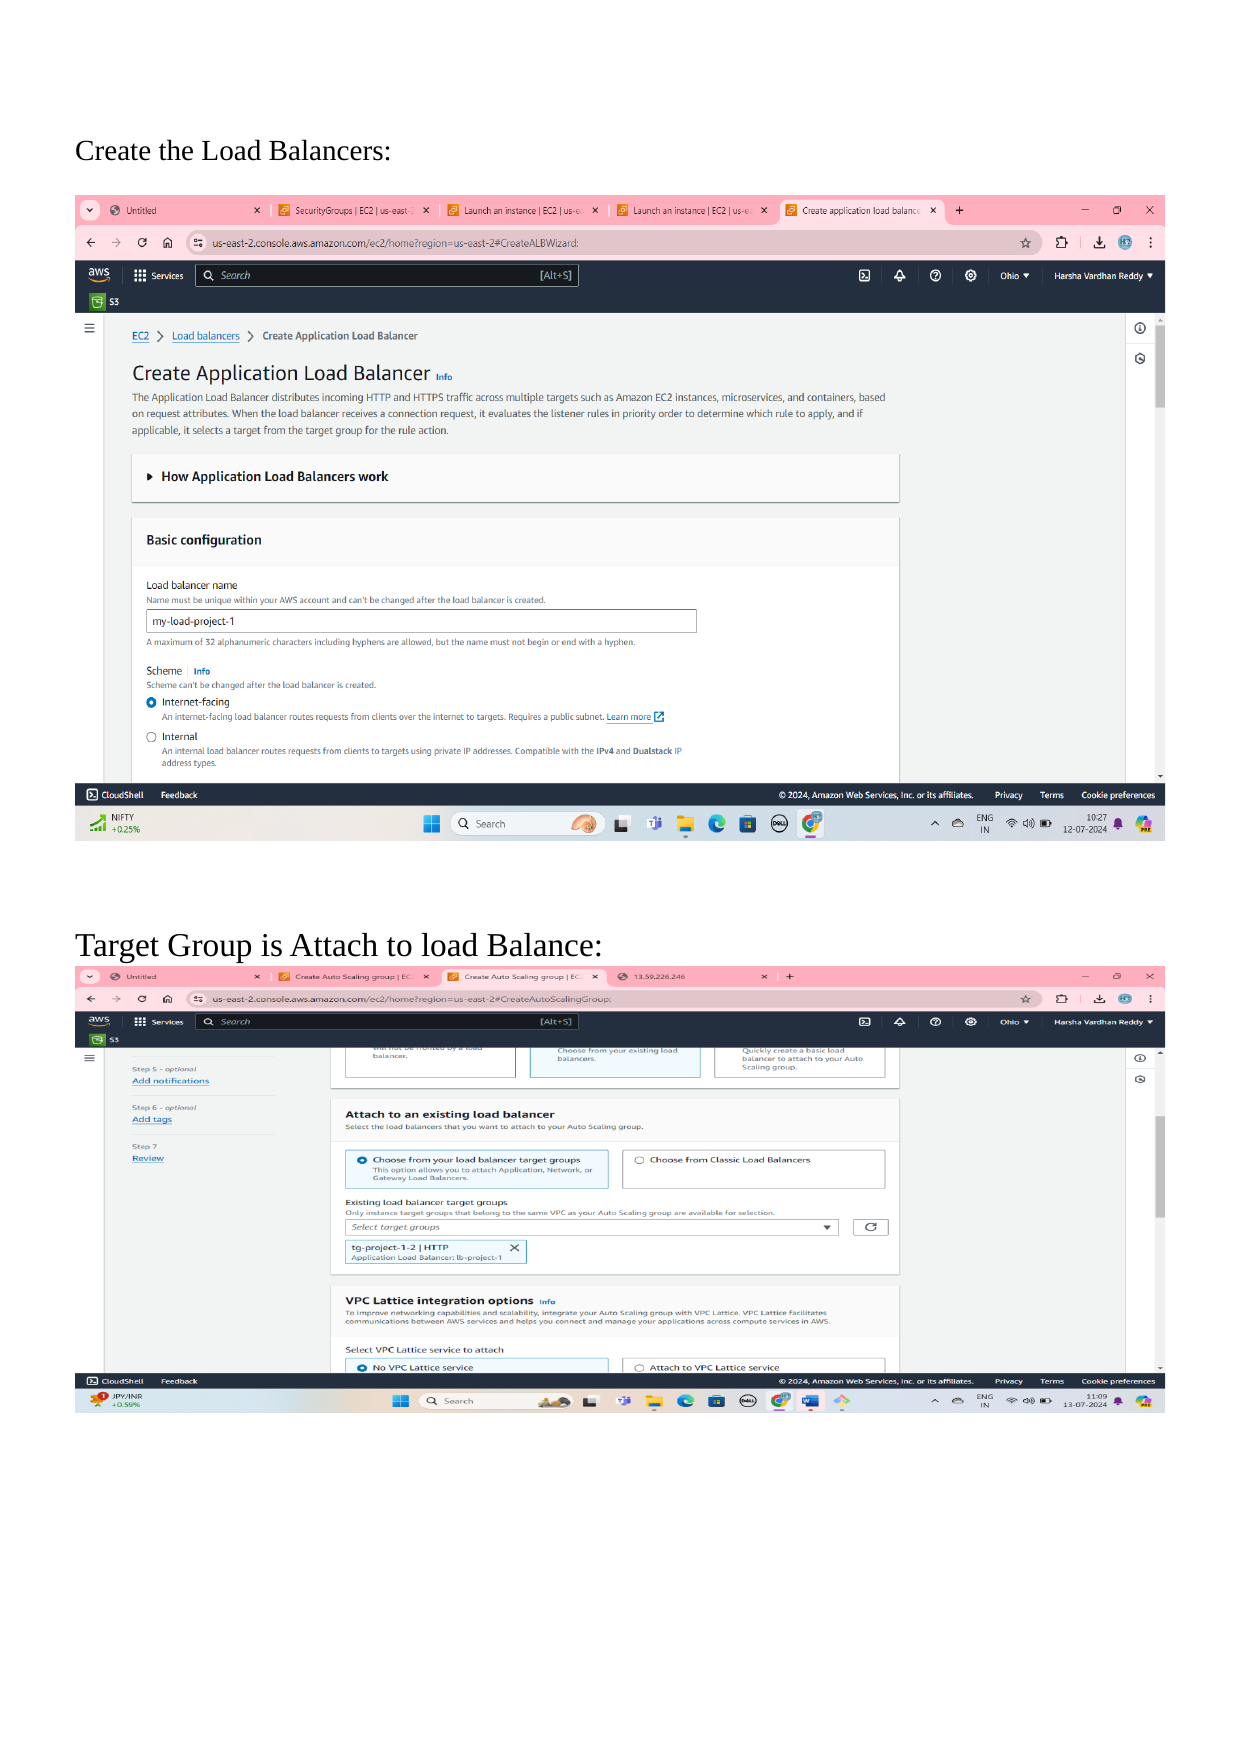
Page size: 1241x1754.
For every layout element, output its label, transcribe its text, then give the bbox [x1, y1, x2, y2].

picture [75, 195, 1166, 841]
picture [75, 966, 1166, 1413]
text Create the Load Balancers: [75, 133, 1165, 166]
text Target Group is Attach to load Balance: [75, 926, 1165, 964]
